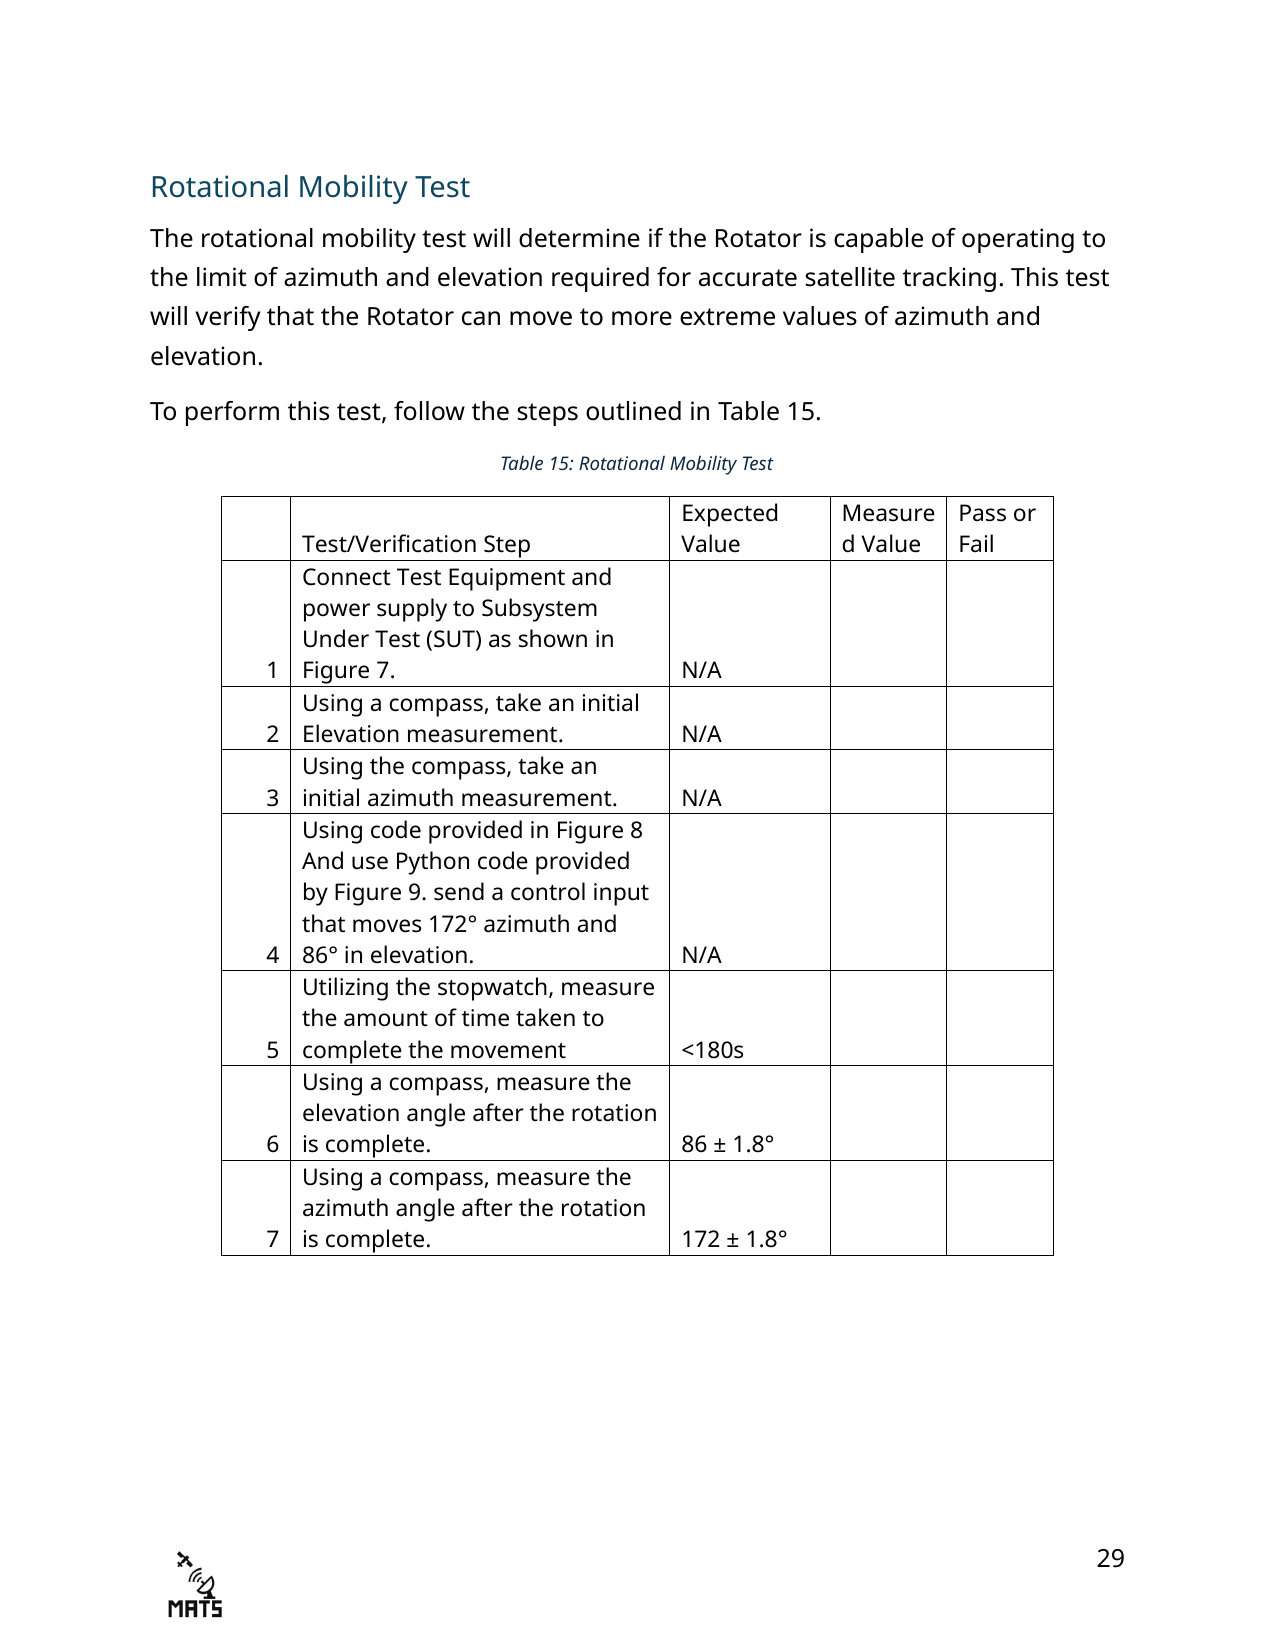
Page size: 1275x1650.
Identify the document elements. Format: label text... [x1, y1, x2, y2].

text To perform this test, follow the steps outlined in Table 14. [150, 394, 1125, 428]
table_cell 1 [222, 561, 290, 686]
table_cell 2 [222, 687, 290, 749]
table_cell [947, 1066, 1053, 1160]
table_cell N/A [670, 750, 830, 813]
table_cell N/A [670, 814, 830, 970]
subtitle Rotational Mobility Test [150, 167, 1125, 206]
table_cell 172 ± 1.8° [670, 1161, 830, 1254]
table_cell [947, 1161, 1053, 1254]
table_cell Utilizing the stopwatch, measure the amount of time taken to complete the movement [291, 971, 669, 1065]
table_cell [947, 750, 1053, 813]
table_header [222, 497, 290, 560]
table_cell N/A [670, 687, 830, 749]
table_cell [831, 971, 946, 1065]
text Table 15: Rotational Mobility Test [150, 450, 1125, 475]
table_cell 3 [222, 750, 290, 813]
table_cell 4 [222, 814, 290, 970]
table_cell [831, 750, 946, 813]
table_cell 7 [222, 1161, 290, 1254]
table_cell Using a compass, take an initial Elevation measurement. [291, 687, 669, 749]
table_cell [947, 561, 1053, 686]
table_header Pass or Fail [947, 497, 1053, 560]
table_cell Using code provided in Figure 8 And use Python code provided by Figure 9. send a control input that moves 172° azimuth and 86° in elevation. [291, 814, 669, 970]
table_cell [831, 814, 946, 970]
table_cell [947, 687, 1053, 749]
table_header Test/Verification Step [291, 497, 669, 560]
table_cell 5 [222, 971, 290, 1065]
picture [150, 1542, 240, 1632]
table_cell 6 [222, 1066, 290, 1160]
table_cell 86 ± 1.8° [670, 1066, 830, 1160]
table_header Expected Value [670, 497, 830, 560]
table_cell [831, 687, 946, 749]
table_cell Using a compass, measure the azimuth angle after the rotation is complete. [291, 1161, 669, 1254]
text The rotational mobility test will determine if the Rotator is capable of operating to the limit of azimuth and elevation required for accurate satellite tracking. This test will verify that the Rotator can move to more extreme values of azimuth and elevation. [150, 221, 1125, 372]
table_cell [947, 814, 1053, 970]
table_header Measured Value [831, 497, 946, 560]
table_cell [831, 1161, 946, 1254]
table_cell [947, 971, 1053, 1065]
table_cell N/A [670, 561, 830, 686]
table_cell Using the compass, take an initial azimuth measurement. [291, 750, 669, 813]
table_cell [831, 1066, 946, 1160]
table_cell <180s [670, 971, 830, 1065]
table_cell [831, 561, 946, 686]
table_cell Using a compass, measure the elevation angle after the rotation is complete. [291, 1066, 669, 1160]
